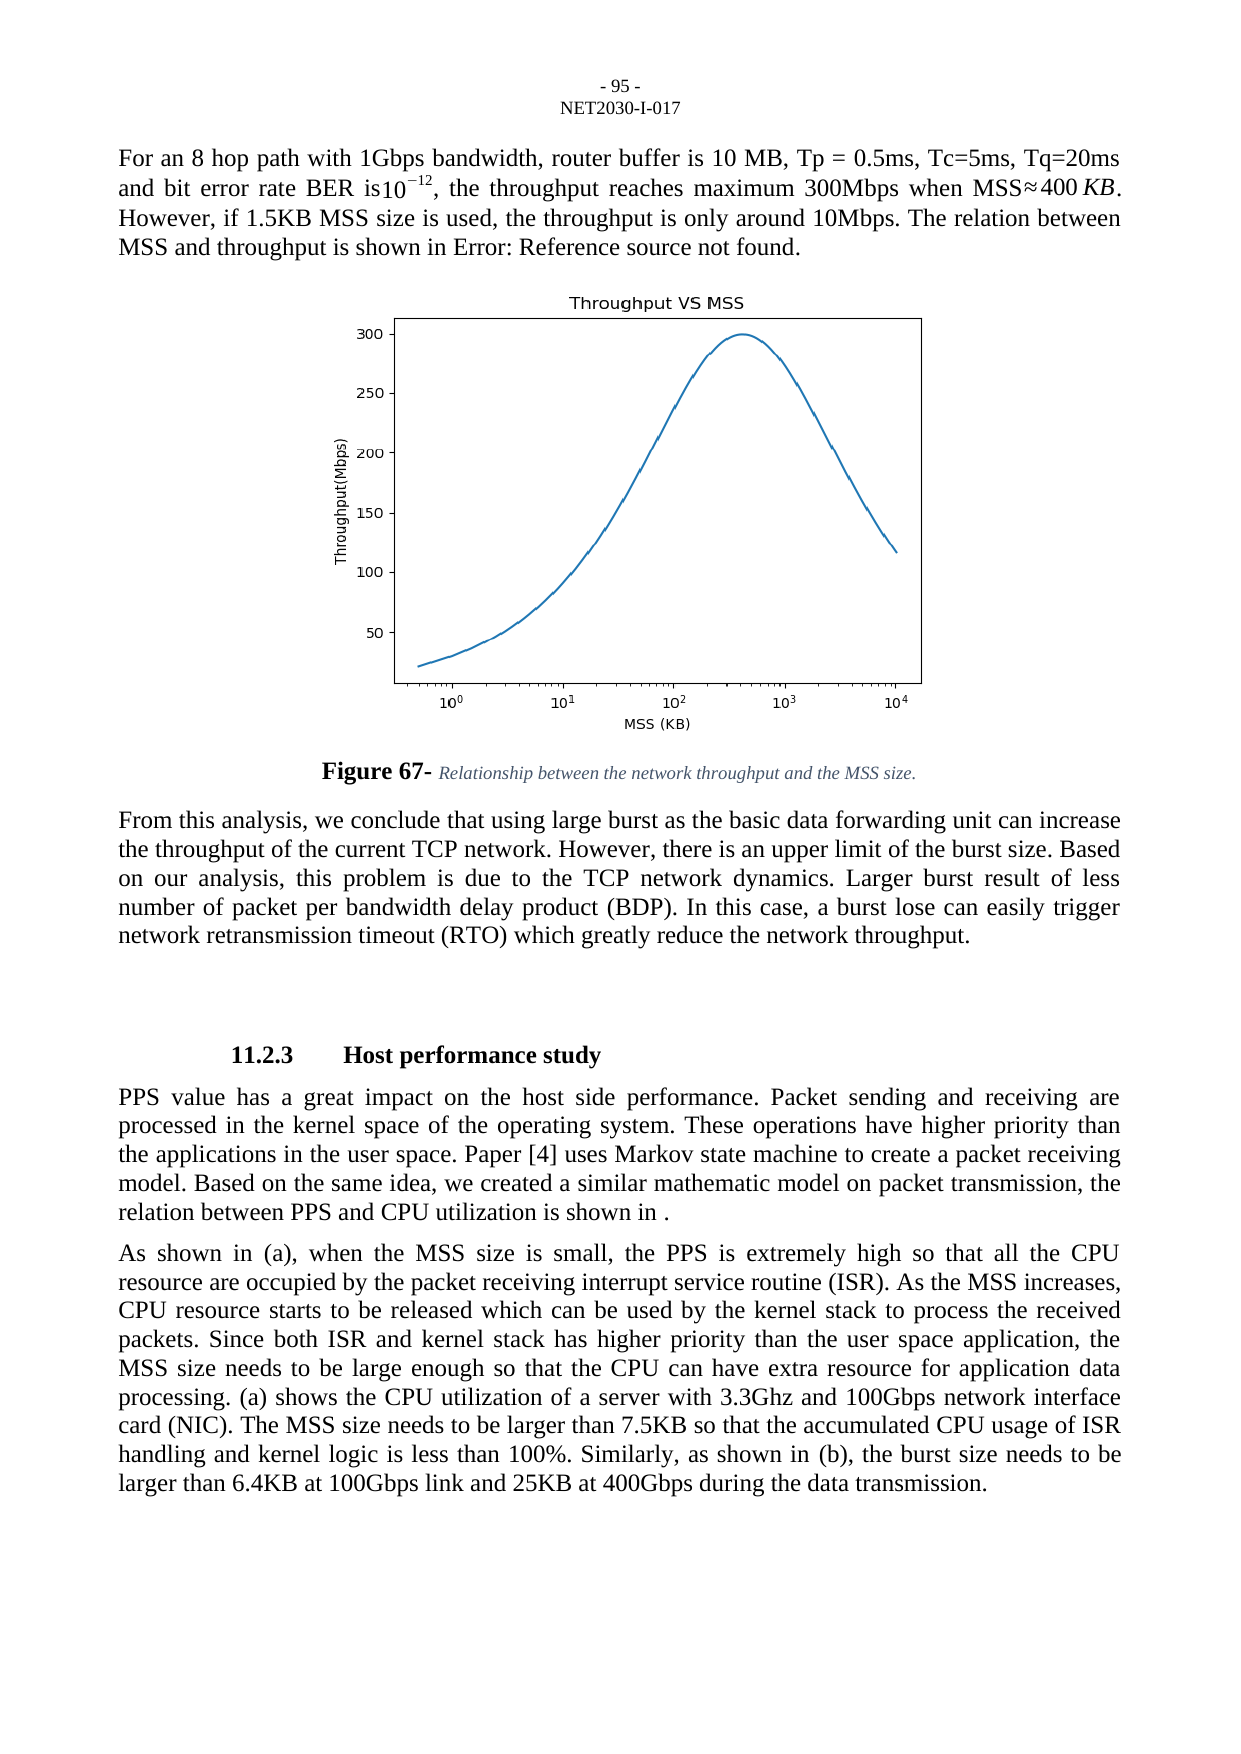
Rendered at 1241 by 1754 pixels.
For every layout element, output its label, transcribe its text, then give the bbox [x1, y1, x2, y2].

picture [310, 261, 989, 735]
list Host performance study [231, 1040, 1122, 1069]
text From this analysis, we conclude that using large burst as the basic data forwarding unit can increase the throughput of the current TCP network. However, there is an upper limit of the burst size. Based on our analysis, this problem is due to the TCP network dynamics. Larger burst result of less number of packet per bandwidth delay product (BDP). In this case, a burst lose can easily trigger network retransmission timeout (RTO) which greatly reduce the network throughput. [118, 805, 1122, 949]
text As shown in Figure 9(a), when the MSS size is small, the PPS is extremely high so that all the CPU resource are occupied by the packet receiving interrupt service routine (ISR). As the MSS increases, CPU resource starts to be released which can be used by the kernel stack to process the received packets. Since both ISR and kernel stack has higher priority than the user space application, the MSS size needs to be large enough so that the CPU can have extra resource for application data processing. Figure 9(a) shows the CPU utilization of a server with 3.3Ghz and 100Gbps network interface card (NIC). The MSS size needs to be larger than 7.5KB so that the accumulated CPU usage of ISR handling and kernel logic is less than 100%. Similarly, as shown in Figure 9(b), the burst size needs to be larger than 6.4KB at 100Gbps link and 25KB at 400Gbps during the data transmission. [118, 1238, 1122, 1497]
text PPS value has a great impact on the host side performance. Packet sending and receiving are processed in the kernel space of the operating system. These operations have higher priority than the applications in the user space. Paper [4] uses Markov state machine to create a packet receiving model. Based on the same idea, we created a similar mathematic model on packet transmission, the relation between PPS and CPU utilization is shown in Figure 9. [118, 1082, 1122, 1225]
